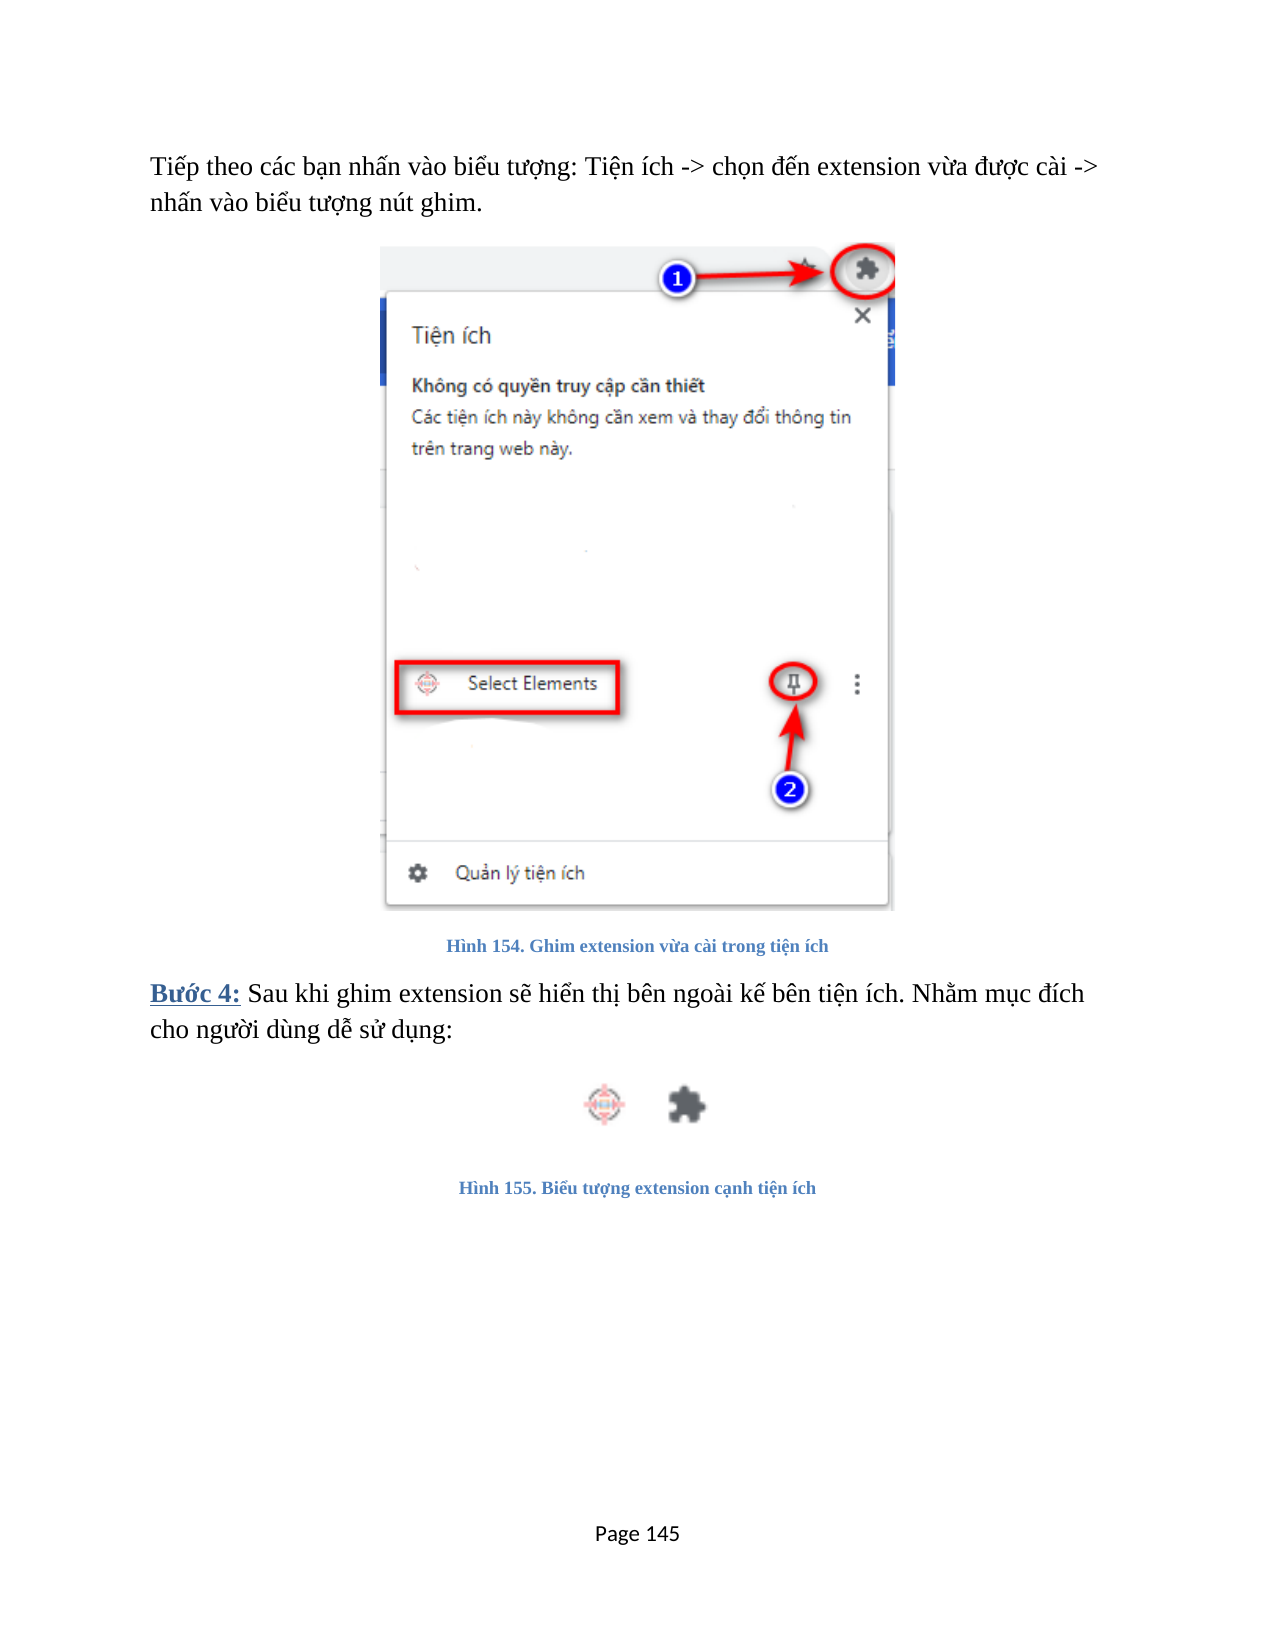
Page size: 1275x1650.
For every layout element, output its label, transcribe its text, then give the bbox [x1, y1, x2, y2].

picture [551, 1069, 724, 1152]
text Tiếp theo các bạn nhấn vào biểu tượng: Tiện ích -> chọn đến extension vừa được cài -> nhấn vào biểu tượng nút ghim. [150, 150, 1125, 217]
text Hình 155. Biểu tượng extension cạnh tiện ích [150, 1177, 1125, 1198]
text Bước 4: Sau khi ghim extension sẽ hiển thị bên ngoài kế bên tiện ích. Nhằm mục đích cho người dùng dễ sử dụng: [150, 977, 1125, 1044]
picture [380, 242, 896, 911]
text Hình 154. Ghim extension vừa cài trong tiện ích [150, 935, 1125, 957]
